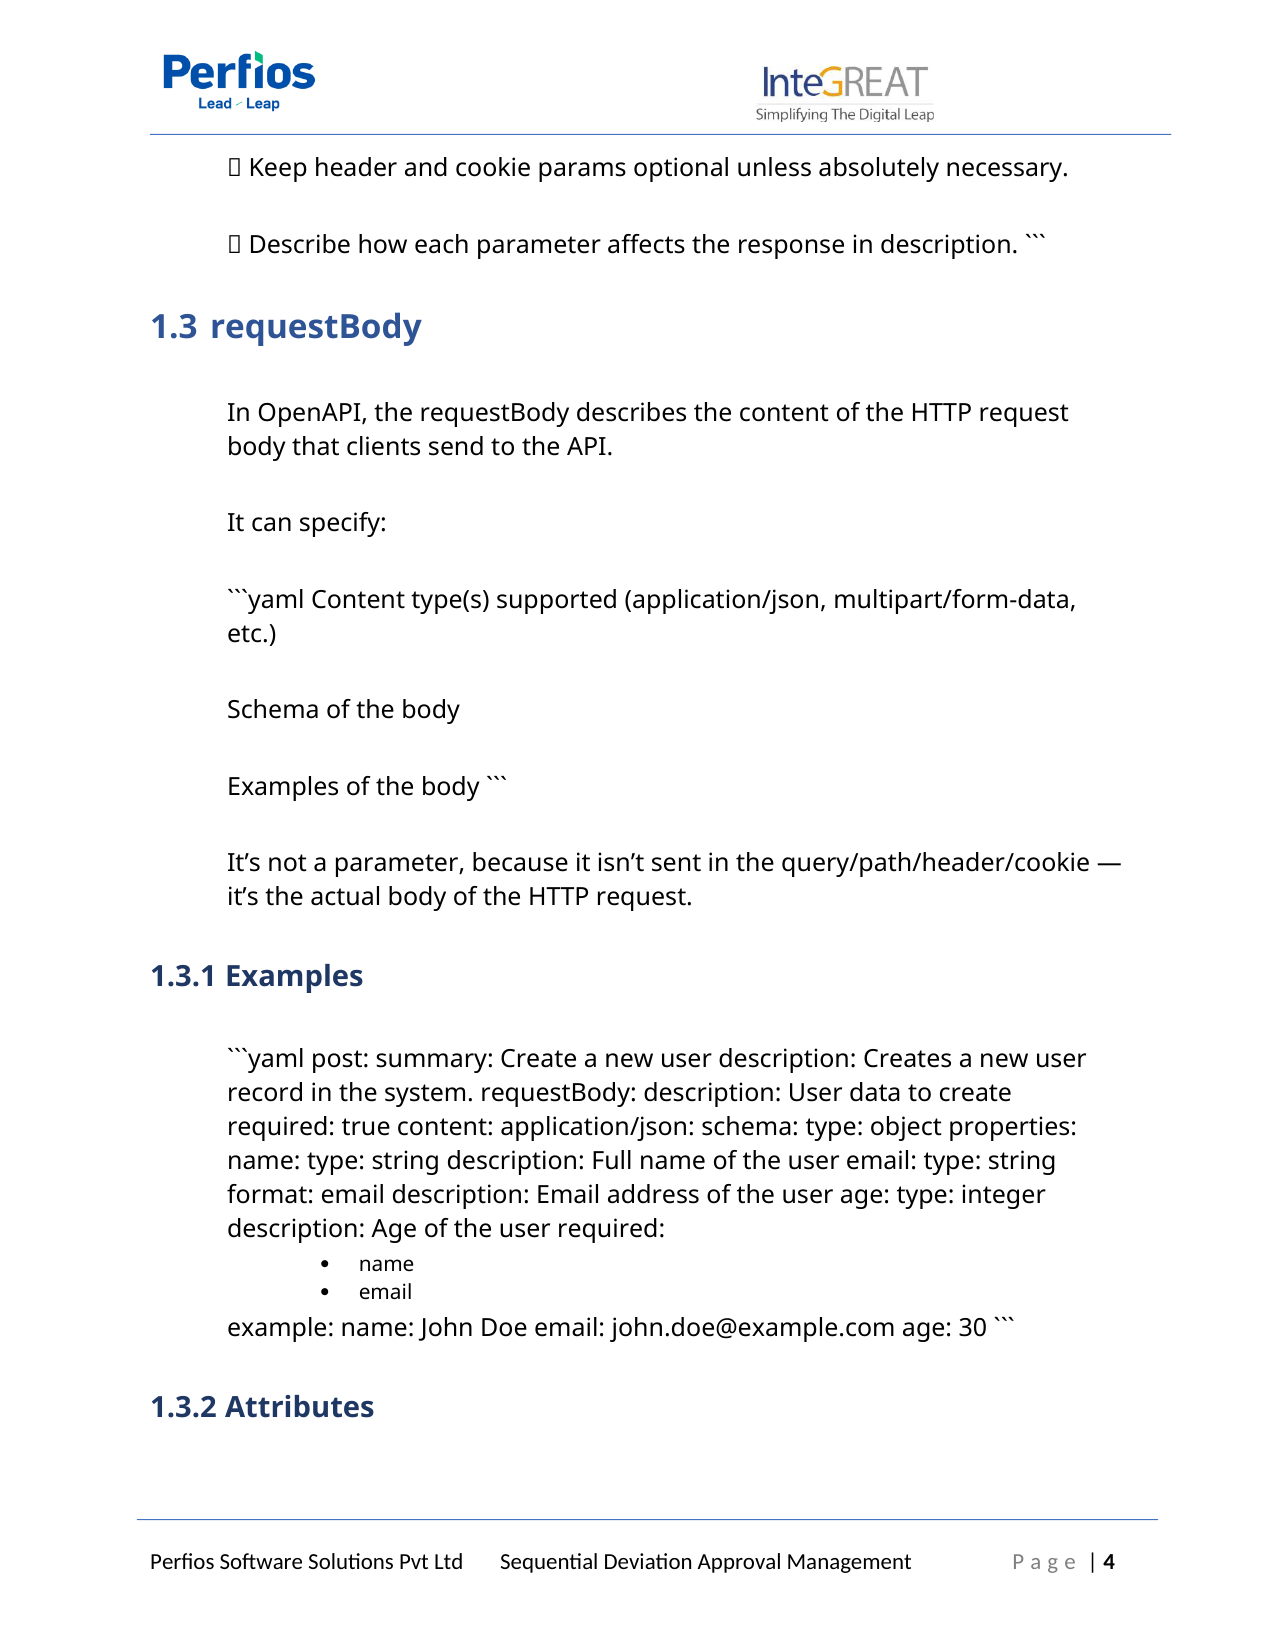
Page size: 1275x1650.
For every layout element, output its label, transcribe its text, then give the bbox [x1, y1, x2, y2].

text It’s not a parameter, because it isn’t sent in the query/path/header/cookie — it’s the actual body of the HTTP request. [227, 845, 1125, 913]
subtitle Examples [150, 955, 1125, 995]
text ```yaml Content type(s) supported (application/json, multipart/form-data, etc.) [227, 581, 1125, 649]
text ✅ Describe how each parameter affects the response in description. ``` [227, 226, 1125, 261]
text It can specify: [227, 505, 1125, 539]
text Examples of the body ``` [227, 768, 1125, 802]
text email [321, 1277, 1125, 1306]
text Schema of the body [227, 692, 1125, 726]
text ✅ Keep header and cookie params optional unless absolutely necessary. [227, 150, 1125, 184]
subtitle Attributes [150, 1386, 1125, 1426]
text name [321, 1249, 1125, 1277]
text example: name: John Doe email: john.doe@example.com age: 30 ``` [227, 1310, 1125, 1344]
text In OpenAPI, the requestBody describes the content of the HTTP request body that clients send to the API. [227, 394, 1125, 462]
subtitle requestBody [150, 303, 1125, 348]
text ```yaml post: summary: Create a new user description: Creates a new user record in the system. requestBody: description: User data to create required: true content: application/json: schema: type: object properties: name: type: string description: Full name of the user email: type: string format: email description: Email address of the user age: type: integer description: Age of the user required: [227, 1040, 1125, 1245]
